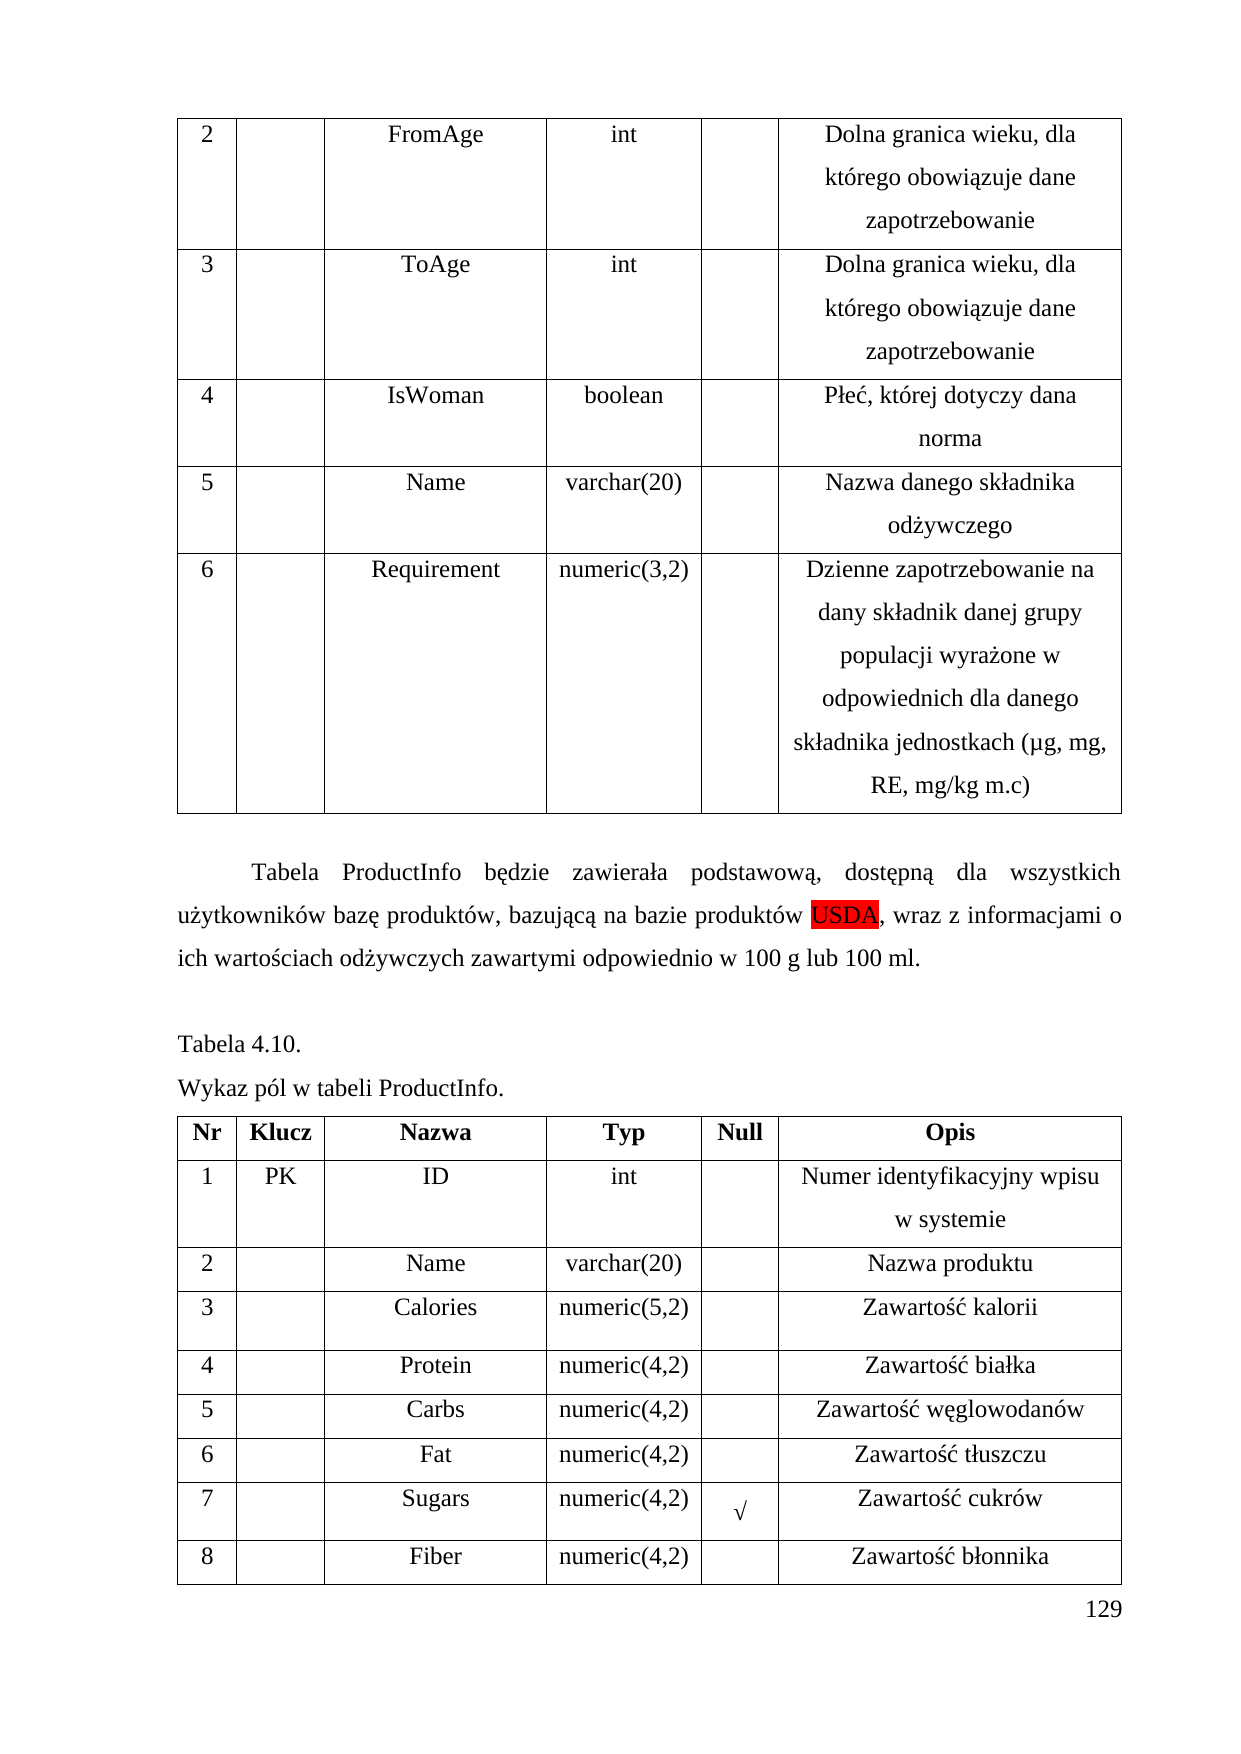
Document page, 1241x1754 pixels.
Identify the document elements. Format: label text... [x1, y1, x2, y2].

table_cell [702, 1161, 778, 1247]
table_cell IsWoman [325, 380, 546, 466]
table_cell Name [325, 467, 546, 553]
table_cell Sugars [325, 1483, 546, 1540]
table_cell [702, 554, 778, 813]
table_cell [237, 467, 324, 553]
table_cell 4 [178, 1351, 236, 1393]
table_cell [237, 1483, 324, 1540]
table_cell [702, 467, 778, 553]
table_cell Fat [325, 1439, 546, 1482]
table_cell 5 [178, 467, 236, 553]
table_cell [237, 380, 324, 466]
table_cell [702, 1395, 778, 1438]
table_cell 5 [178, 1395, 236, 1438]
table_cell Numer identyfikacyjny wpisu w systemie [779, 1161, 1121, 1247]
table_cell Dolna granica wieku, dla którego obowiązuje dane zapotrzebowanie [779, 250, 1121, 379]
table_cell Nazwa produktu [779, 1248, 1121, 1291]
table_cell ID [325, 1161, 546, 1247]
table_cell Zawartość białka [779, 1351, 1121, 1393]
table_cell Zawartość węglowodanów [779, 1395, 1121, 1438]
table_cell FromAge [325, 119, 546, 248]
table_cell [237, 1395, 324, 1438]
table_header Typ [547, 1117, 701, 1160]
table_cell Zawartość tłuszczu [779, 1439, 1121, 1482]
table_cell 6 [178, 1439, 236, 1482]
table_cell Requirement [325, 554, 546, 813]
table_cell √ [702, 1541, 778, 1584]
table_cell [237, 1439, 324, 1482]
table_cell [237, 554, 324, 813]
table_cell Zawartość kalorii [779, 1292, 1121, 1349]
table_cell 3 [178, 1292, 236, 1349]
table_cell [237, 250, 324, 379]
table_cell Dzienne zapotrzebowanie na dany składnik danej grupy populacji wyrażone w odpowiednich dla danego składnika jednostkach (µg, mg, RE, mg/kg m.c) [779, 554, 1121, 813]
table_cell varchar(20) [547, 467, 701, 553]
table_cell [237, 1292, 324, 1349]
table_cell Zawartość błonnika [779, 1541, 1121, 1584]
table_cell Dolna granica wieku, dla którego obowiązuje dane zapotrzebowanie [779, 119, 1121, 248]
table_cell numeric(5,2) [547, 1292, 701, 1349]
table_header Opis [779, 1117, 1121, 1160]
table_cell ToAge [325, 250, 546, 379]
table_cell 7 [178, 1483, 236, 1540]
table_cell [237, 1351, 324, 1393]
table_cell [237, 1248, 324, 1291]
table_cell Name [325, 1248, 546, 1291]
table_header Null [702, 1117, 778, 1160]
table_header Nazwa [325, 1117, 546, 1160]
table_cell numeric(4,2) [547, 1483, 701, 1540]
text Wykaz pól w tabeli ProductInfo. [177, 1073, 1122, 1101]
table_cell 2 [178, 1248, 236, 1291]
table_cell [702, 119, 778, 248]
table_cell 1 [178, 1161, 236, 1247]
table_cell Carbs [325, 1395, 546, 1438]
table_cell Płeć, której dotyczy dana norma [779, 380, 1121, 466]
table_cell Calories [325, 1292, 546, 1349]
table_cell Nazwa danego składnika odżywczego [779, 467, 1121, 553]
table_cell [702, 1292, 778, 1349]
text Tabela ProductInfo będzie zawierała podstawową, dostępną dla wszystkich użytkowników bazę produktów, bazującą na bazie produktów USDA, wraz z informacjami o ich wartościach odżywczych zawartymi odpowiednio w 100 g lub 100 ml. [177, 857, 1122, 972]
table_cell int [547, 1161, 701, 1247]
table_header Nr [178, 1117, 236, 1160]
text Tabela 4.10. [177, 1029, 1122, 1058]
table_cell [702, 1351, 778, 1393]
table_cell 6 [178, 554, 236, 813]
table_cell [702, 1248, 778, 1291]
table_cell int [547, 250, 701, 379]
table_cell Zawartość cukrów [779, 1483, 1121, 1540]
table_cell varchar(20) [547, 1248, 701, 1291]
table_cell [702, 380, 778, 466]
table_cell [237, 119, 324, 248]
table_cell [237, 1541, 324, 1584]
table_cell 8 [178, 1541, 236, 1584]
table_cell numeric(4,2) [547, 1439, 701, 1482]
table_cell 3 [178, 250, 236, 379]
table_cell [702, 1439, 778, 1482]
table_cell numeric(4,2) [547, 1351, 701, 1393]
table_cell 4 [178, 380, 236, 466]
table_header Klucz [237, 1117, 324, 1160]
table_cell [702, 250, 778, 379]
table_cell Protein [325, 1351, 546, 1393]
table_cell 2 [178, 119, 236, 248]
table_cell √ [702, 1483, 778, 1540]
table_cell numeric(3,2) [547, 554, 701, 813]
table_cell PK [237, 1161, 324, 1247]
table_cell int [547, 119, 701, 248]
table_cell numeric(4,2) [547, 1395, 701, 1438]
table_cell Fiber [325, 1541, 546, 1584]
table_cell numeric(4,2) [547, 1541, 701, 1584]
table_cell boolean [547, 380, 701, 466]
